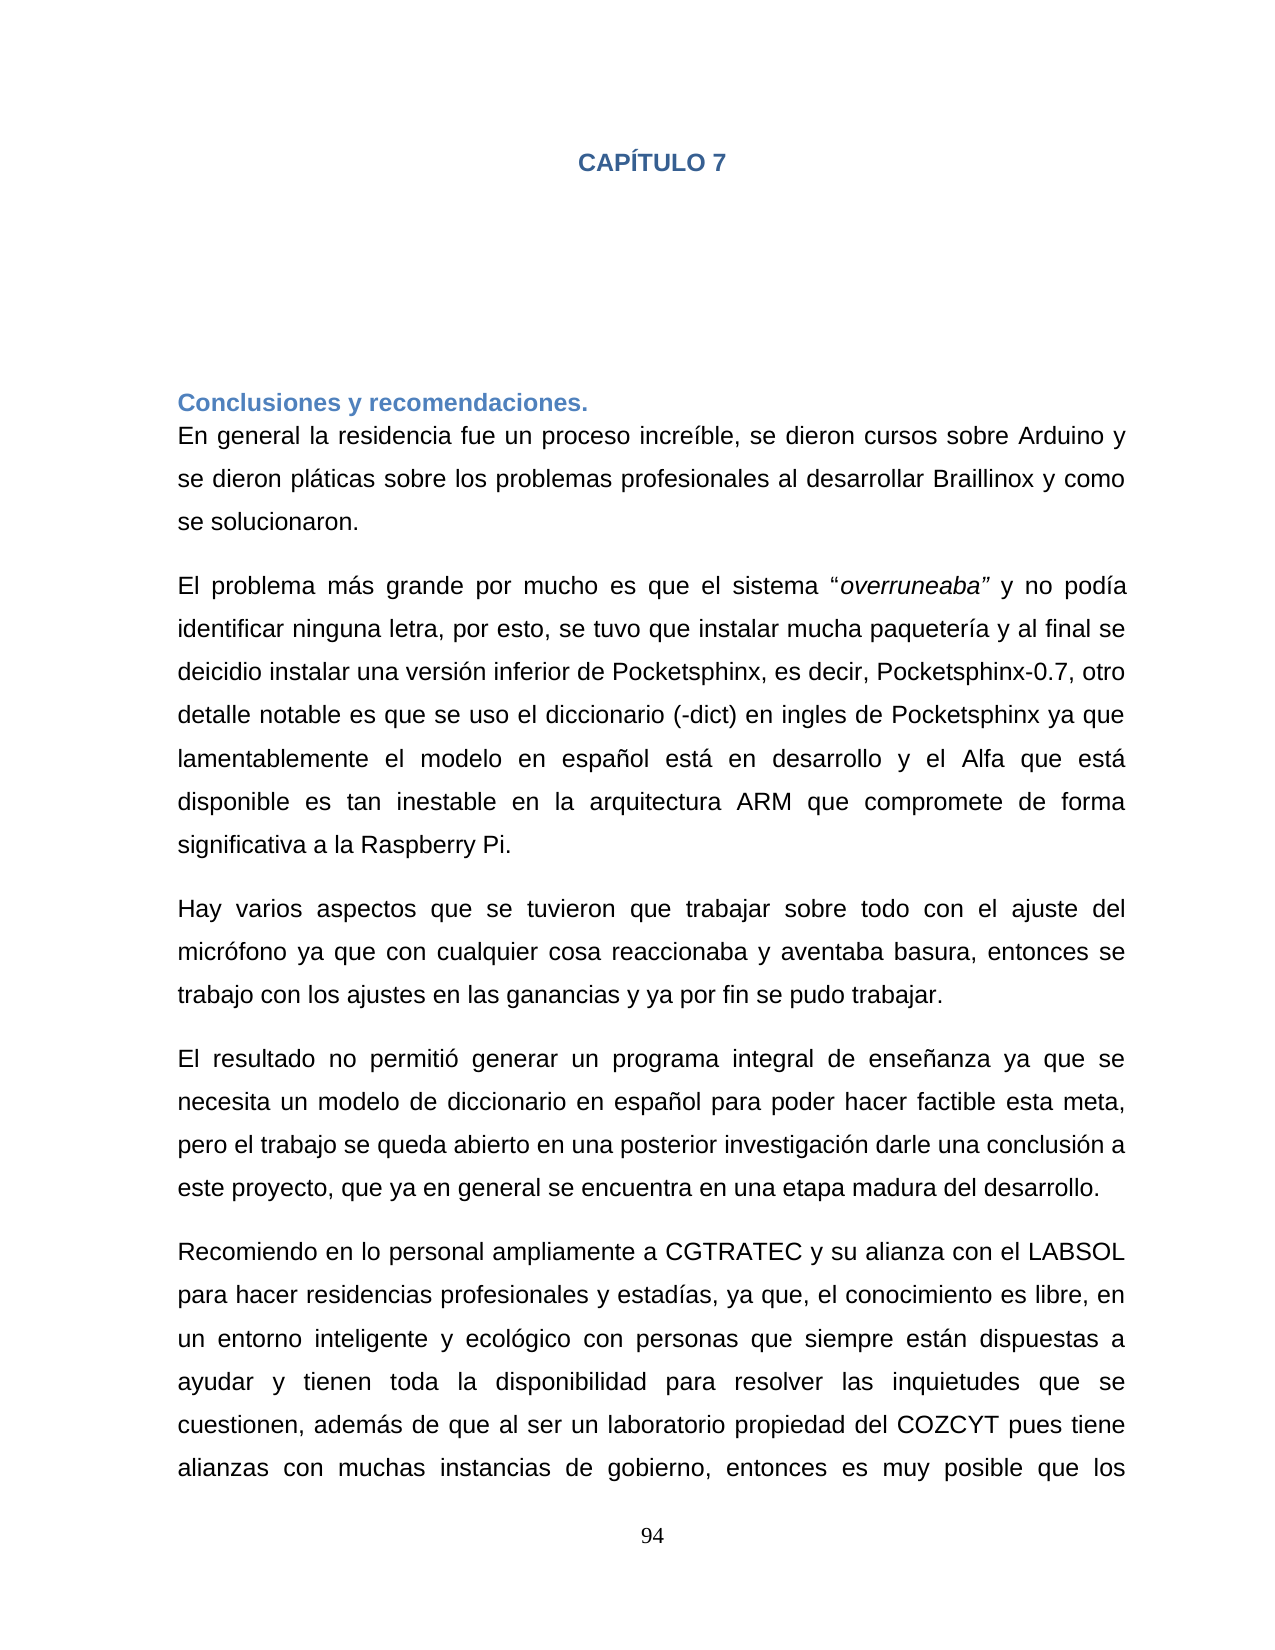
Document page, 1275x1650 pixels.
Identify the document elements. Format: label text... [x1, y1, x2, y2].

subtitle Conclusiones y recomendaciones. [177, 388, 1127, 417]
text Hay varios aspectos que se tuvieron que trabajar sobre todo con el ajuste del micrófono ya que con cualquier cosa reaccionaba y aventaba basura, entonces se trabajo con los ajustes en las ganancias y ya por fin se pudo trabajar. [177, 894, 1127, 1009]
text En general la residencia fue un proceso increíble, se dieron cursos sobre Arduino y se dieron pláticas sobre los problemas profesionales al desarrollar Braillinox y como se solucionaron. [177, 421, 1127, 536]
subtitle CAPÍTULO 7 [177, 148, 1127, 176]
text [177, 1237, 1127, 1482]
text El problema más grande por mucho es que el sistema “overruneaba” y no podía identificar ninguna letra, por esto, se tuvo que instalar mucha paquetería y al final se deicidio instalar una versión inferior de Pocketsphinx, es decir, Pocketsphinx-0.7, otro detalle notable es que se uso el diccionario (-dict) en ingles de Pocketsphinx ya que lamentablemente el modelo en español está en desarrollo y el Alfa que está disponible es tan inestable en la arquitectura ARM que compromete de forma significativa a la Raspberry Pi. [177, 571, 1127, 858]
text El resultado no permitió generar un programa integral de enseñanza ya que se necesita un modelo de diccionario en español para poder hacer factible esta meta, pero el trabajo se queda abierto en una posterior investigación darle una conclusión a este proyecto, que ya en general se encuentra en una etapa madura del desarrollo. [177, 1044, 1127, 1202]
